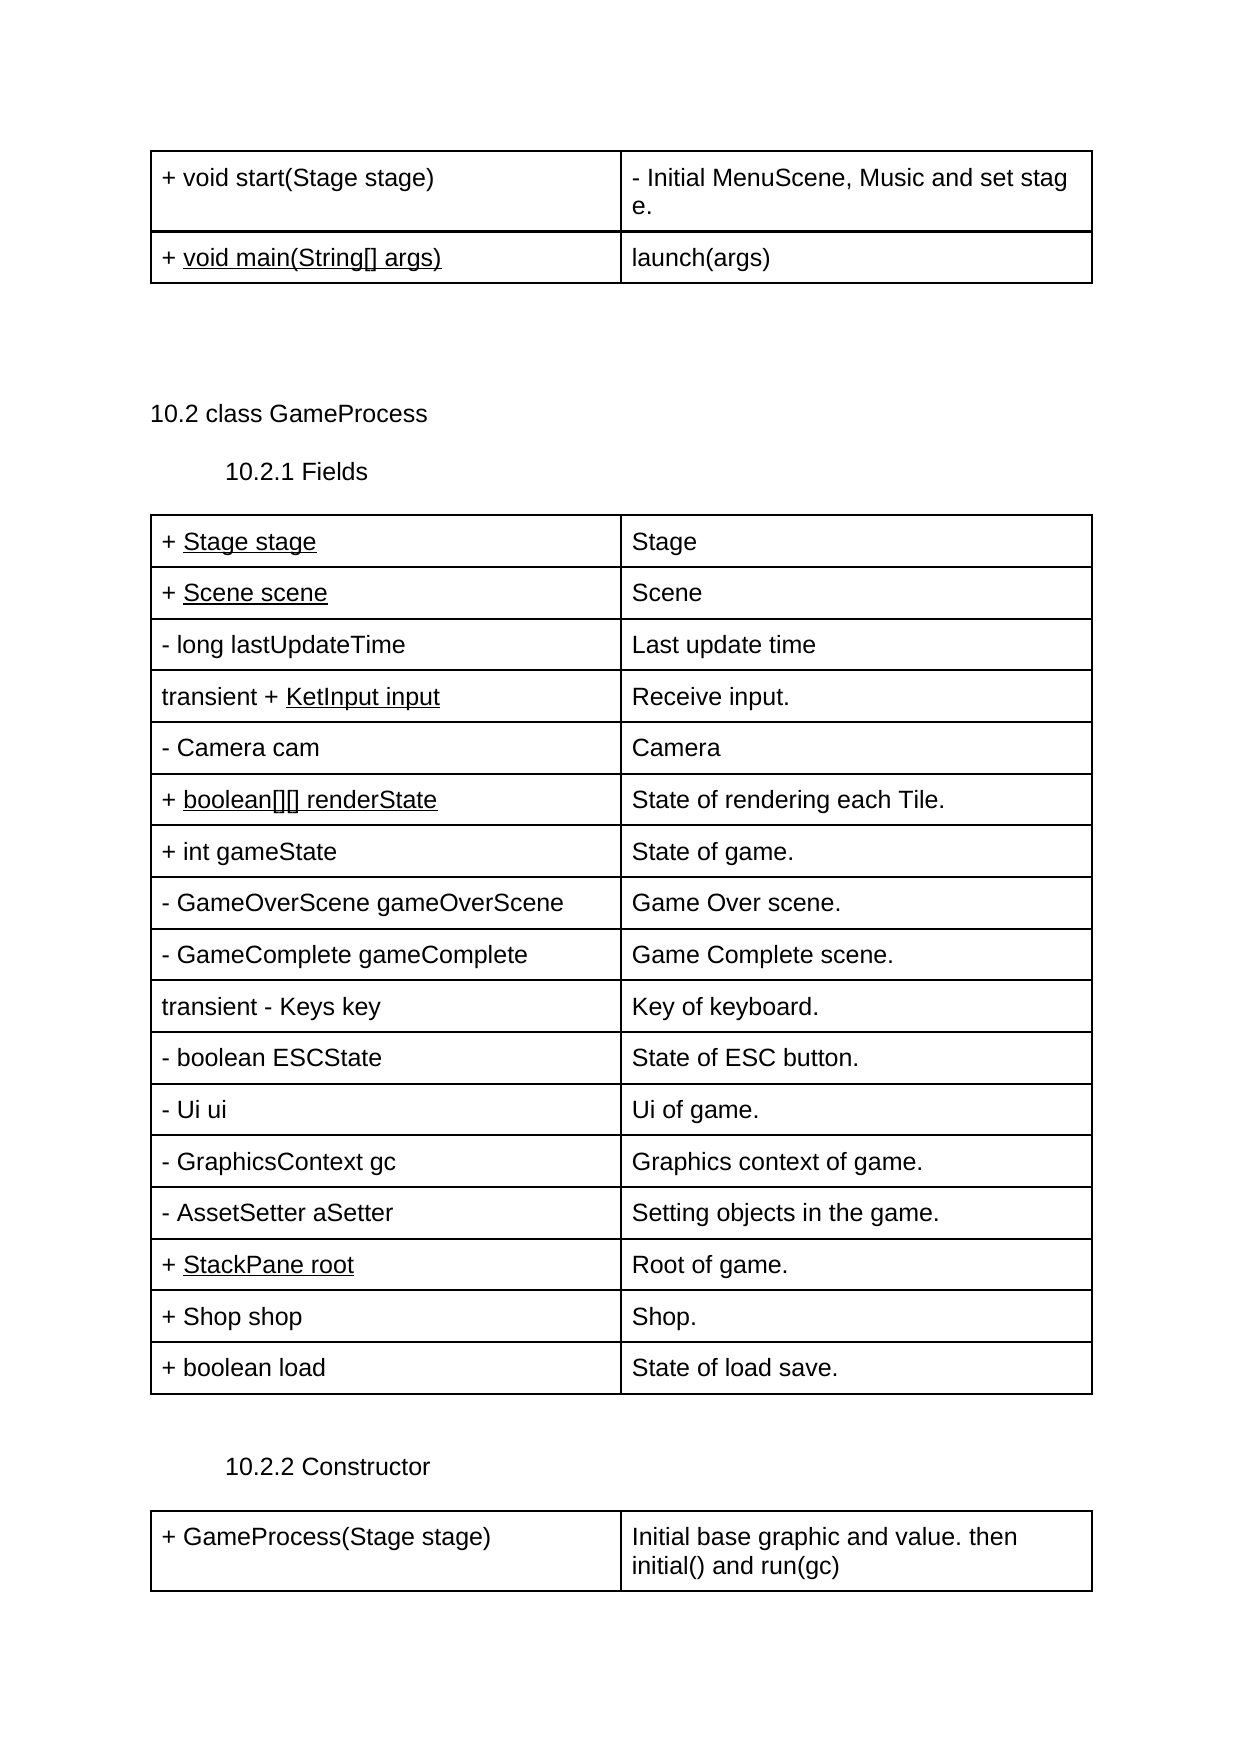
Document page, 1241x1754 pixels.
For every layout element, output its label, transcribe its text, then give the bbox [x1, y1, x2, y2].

table_cell State of rendering each Tile. [622, 775, 1091, 824]
table_cell Receive input. [622, 671, 1091, 721]
table_cell State of game. [622, 826, 1091, 876]
table_cell State of load save. [622, 1343, 1091, 1392]
table_header - Initial MenuScene, Music and set stage. [622, 152, 1091, 230]
table_header + GameProcess(Stage stage) [152, 1512, 620, 1590]
table_cell Last update time [622, 620, 1091, 669]
table_cell Root of game. [622, 1240, 1091, 1289]
table_cell + StackPane root [152, 1240, 620, 1289]
table_cell Shop. [622, 1291, 1091, 1341]
table_cell launch(args) [622, 233, 1091, 282]
table_cell - Ui ui [152, 1085, 620, 1134]
table_cell Key of keyboard. [622, 981, 1091, 1031]
table_cell + Shop shop [152, 1291, 620, 1341]
table_cell - GameOverScene gameOverScene [152, 878, 620, 927]
table_cell - GraphicsContext gc [152, 1136, 620, 1186]
table_cell + int gameState [152, 826, 620, 876]
table_cell - Camera cam [152, 723, 620, 772]
table_cell - AssetSetter aSetter [152, 1188, 620, 1237]
table_cell + boolean[][] renderState [152, 775, 620, 824]
text 10.2.1 Fields [150, 457, 1090, 485]
table_cell + void main(String[] args) [152, 233, 620, 282]
text 10.2 class GameProcess [150, 399, 1090, 428]
table_cell Game Over scene. [622, 878, 1091, 927]
table_header + void start(Stage stage) [152, 152, 620, 230]
table_cell Scene [622, 568, 1091, 617]
text 10.2.2 Constructor [150, 1452, 1090, 1481]
table_cell - long lastUpdateTime [152, 620, 620, 669]
table_cell Game Complete scene. [622, 930, 1091, 979]
table_cell transient + KetInput input [152, 671, 620, 721]
table_cell Setting objects in the game. [622, 1188, 1091, 1237]
table_header + Stage stage [152, 516, 620, 566]
table_cell - GameComplete gameComplete [152, 930, 620, 979]
table_cell transient - Keys key [152, 981, 620, 1031]
table_cell Ui of game. [622, 1085, 1091, 1134]
table_cell State of ESC button. [622, 1033, 1091, 1082]
table_cell + boolean load [152, 1343, 620, 1392]
table_cell + Scene scene [152, 568, 620, 617]
table_cell Camera [622, 723, 1091, 772]
table_header Initial base graphic and value. then initial() and run(gc) [622, 1512, 1091, 1590]
table_cell - boolean ESCState [152, 1033, 620, 1082]
table_header Stage [622, 516, 1091, 566]
table_cell Graphics context of game. [622, 1136, 1091, 1186]
